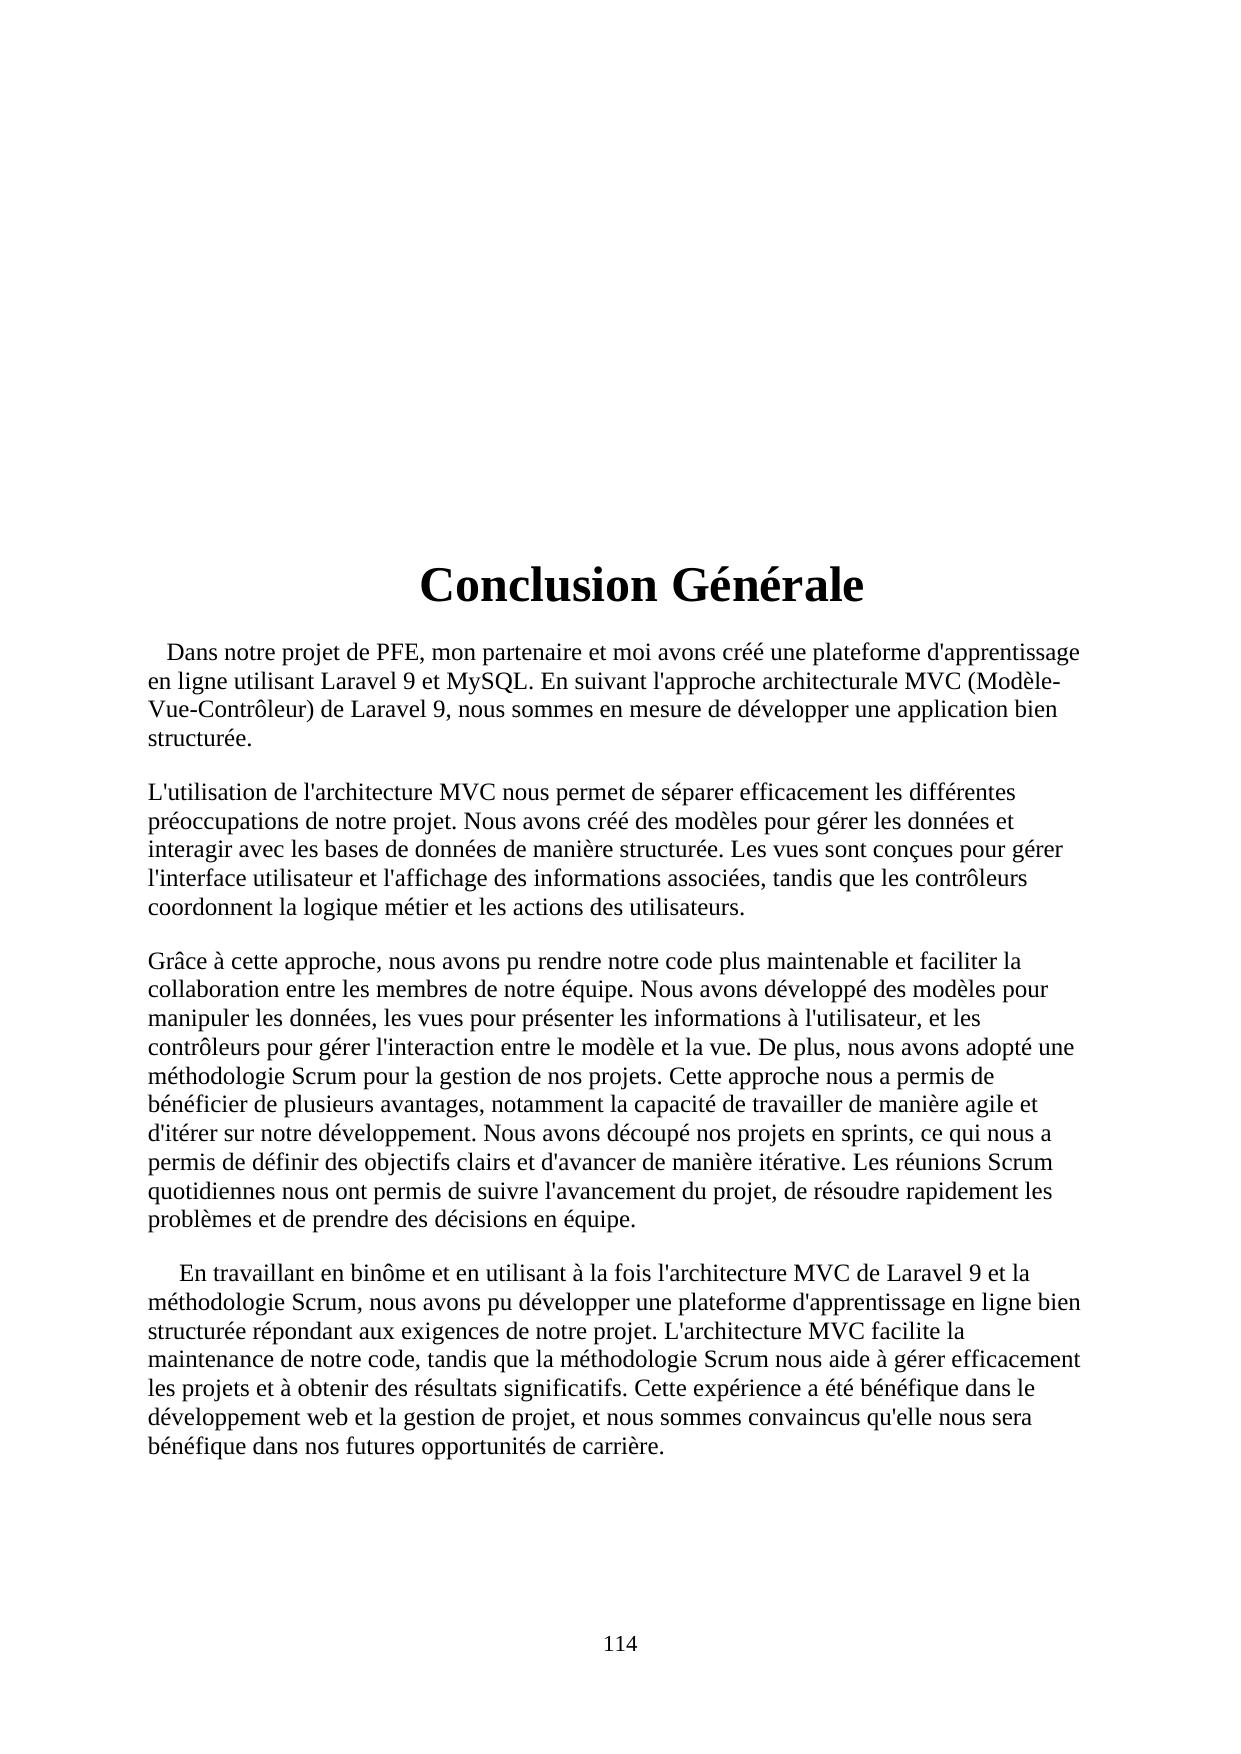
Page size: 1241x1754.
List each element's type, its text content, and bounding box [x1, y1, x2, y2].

subtitle L'utilisation de l'architecture MVC nous permet de séparer efficacement les différentes préoccupations de notre projet. Nous avons créé des modèles pour gérer les données et interagir avec les bases de données de manière structurée. Les vues sont conçues pour gérer l'interface utilisateur et l'affichage des informations associées, tandis que les contrôleurs coordonnent la logique métier et les actions des utilisateurs. [148, 777, 1093, 921]
subtitle En travaillant en binôme et en utilisant à la fois l'architecture MVC de Laravel 9 et la méthodologie Scrum, nous avons pu développer une plateforme d'apprentissage en ligne bien structurée répondant aux exigences de notre projet. L'architecture MVC facilite la maintenance de notre code, tandis que la méthodologie Scrum nous aide à gérer efficacement les projets et à obtenir des résultats significatifs. Cette expérience a été bénéfique dans le développement web et la gestion de projet, et nous sommes convaincus qu'elle nous sera bénéfique dans nos futures opportunités de carrière. [148, 1258, 1093, 1459]
subtitle Conclusion Générale [192, 554, 1093, 612]
subtitle Grâce à cette approche, nous avons pu rendre notre code plus maintenable et faciliter la collaboration entre les membres de notre équipe. Nous avons développé des modèles pour manipuler les données, les vues pour présenter les informations à l'utilisateur, et les contrôleurs pour gérer l'interaction entre le modèle et la vue. De plus, nous avons adopté une méthodologie Scrum pour la gestion de nos projets. Cette approche nous a permis de bénéficier de plusieurs avantages, notamment la capacité de travailler de manière agile et d'itérer sur notre développement. Nous avons découpé nos projets en sprints, ce qui nous a permis de définir des objectifs clairs et d'avancer de manière itérative. Les réunions Scrum quotidiennes nous ont permis de suivre l'avancement du projet, de résoudre rapidement les problèmes et de prendre des décisions en équipe. [148, 946, 1093, 1233]
subtitle Dans notre projet de PFE, mon partenaire et moi avons créé une plateforme d'apprentissage en ligne utilisant Laravel 9 et MySQL. En suivant l'approche architecturale MVC (Modèle-Vue-Contrôleur) de Laravel 9, nous sommes en mesure de développer une application bien structurée. [148, 637, 1093, 752]
